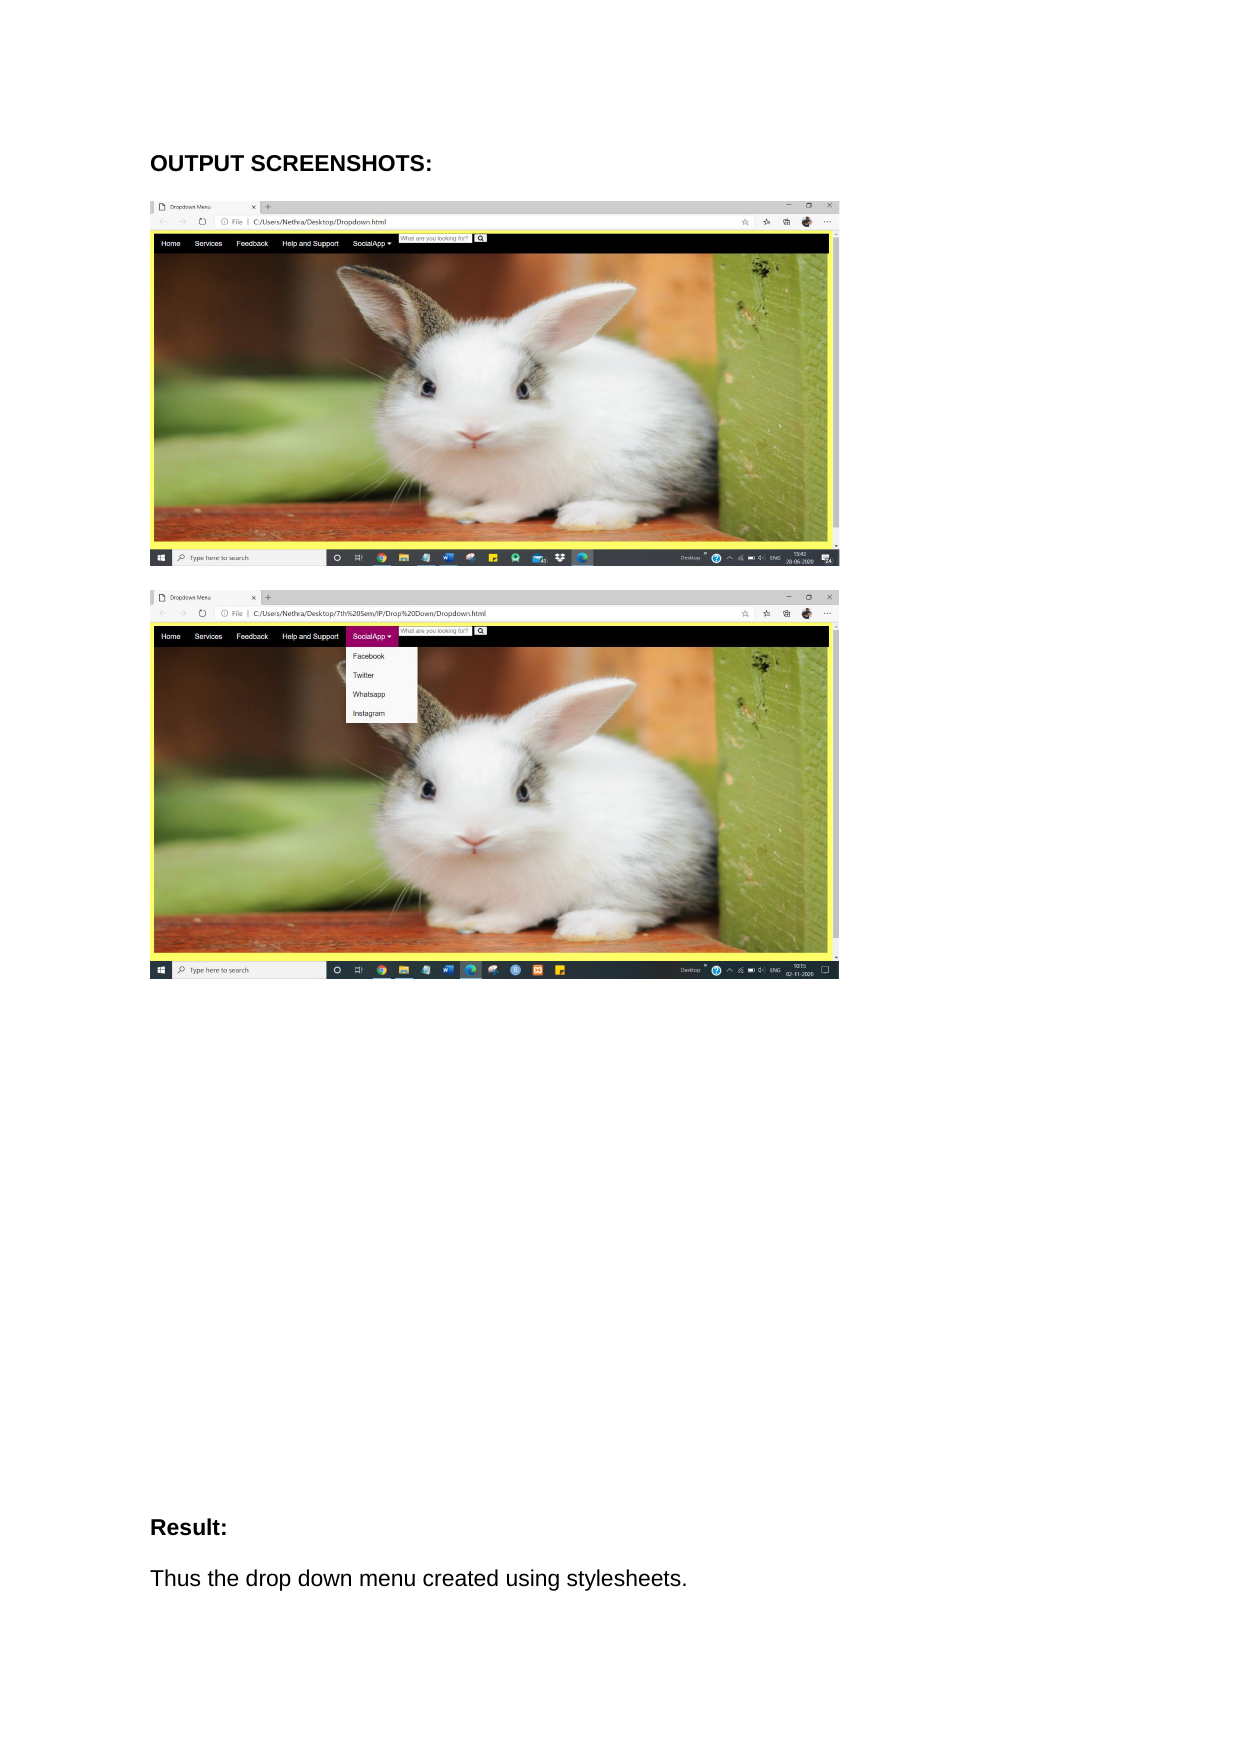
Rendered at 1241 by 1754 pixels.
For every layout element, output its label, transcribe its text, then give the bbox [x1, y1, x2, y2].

text Thus the drop down menu created using stylesheets. [150, 1565, 1090, 1591]
text Result: [150, 1514, 1090, 1540]
text OUTPUT SCREENSHOTS: [150, 150, 1090, 176]
